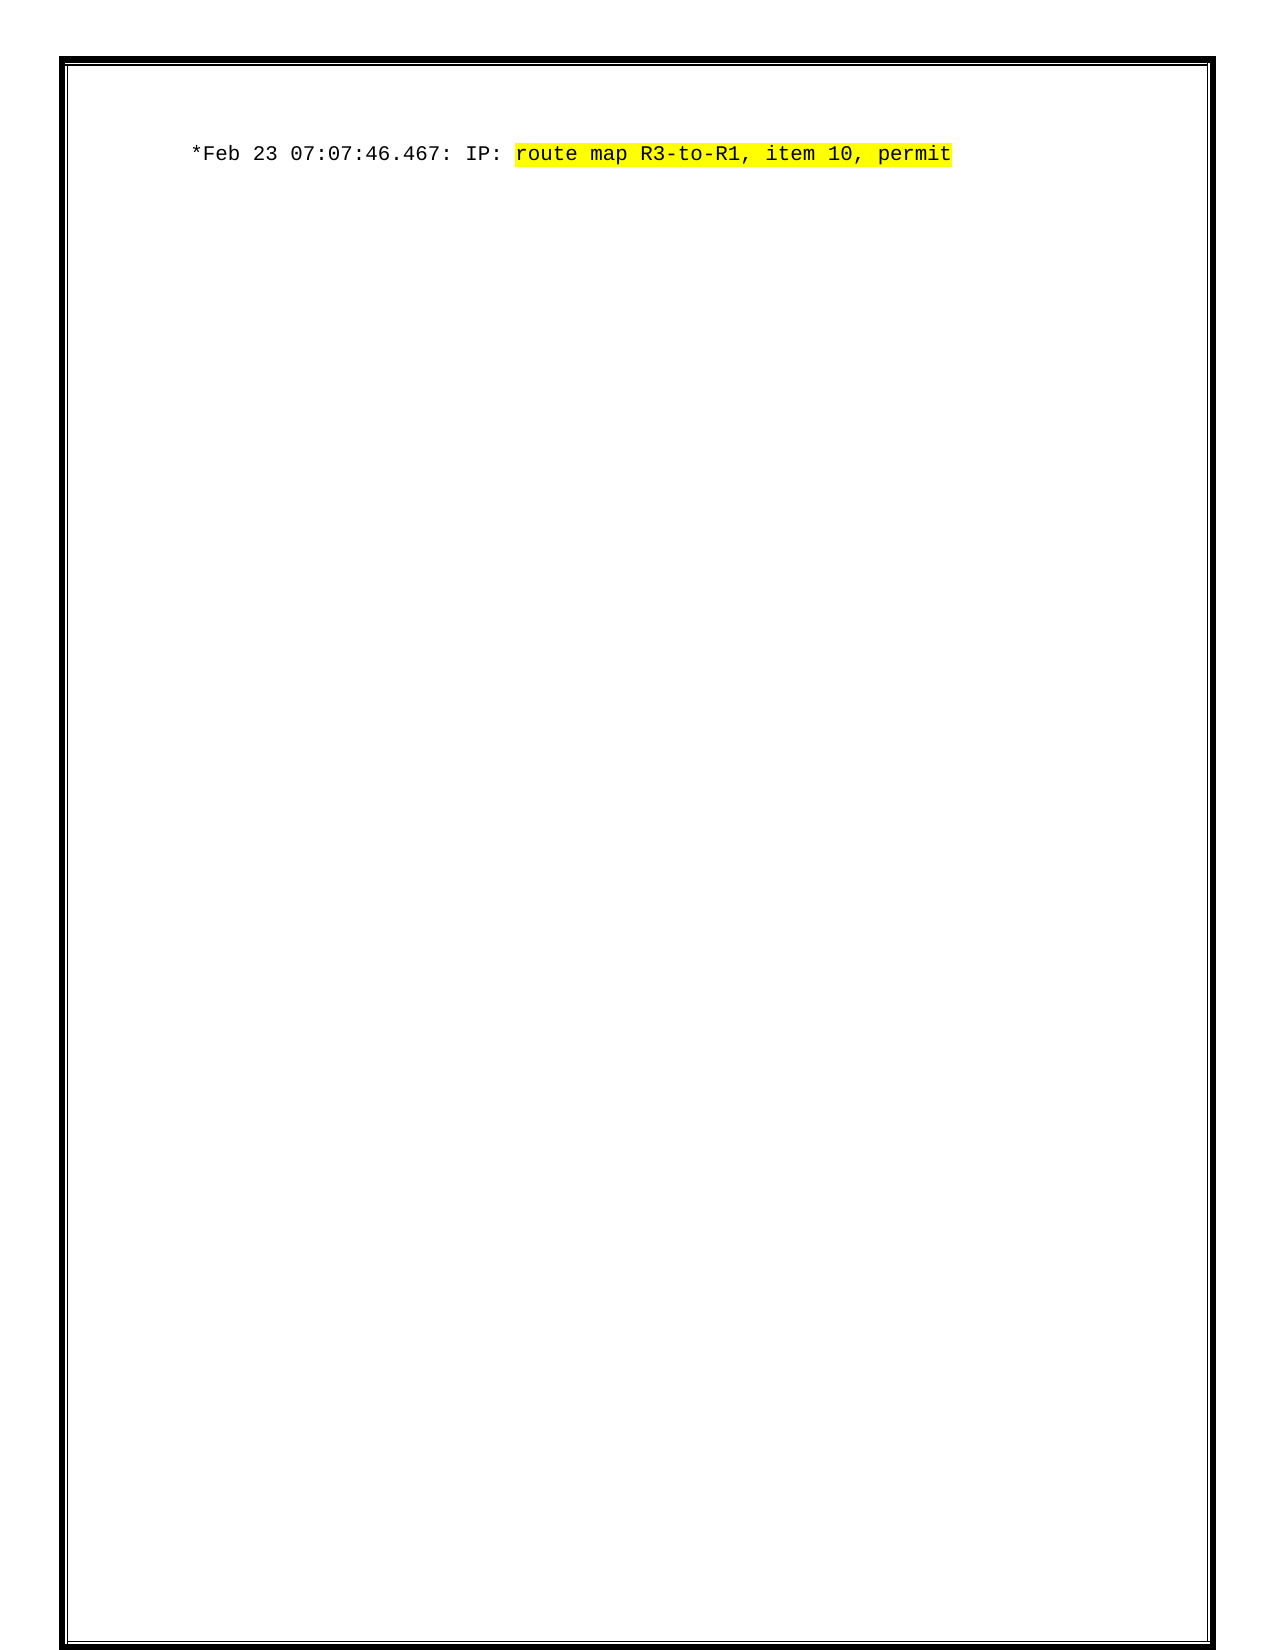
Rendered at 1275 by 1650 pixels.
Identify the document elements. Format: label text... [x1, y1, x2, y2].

text *Feb 23 07:07:46.467: IP: route map R3-to-R1, item 10, permit [190, 142, 1207, 165]
